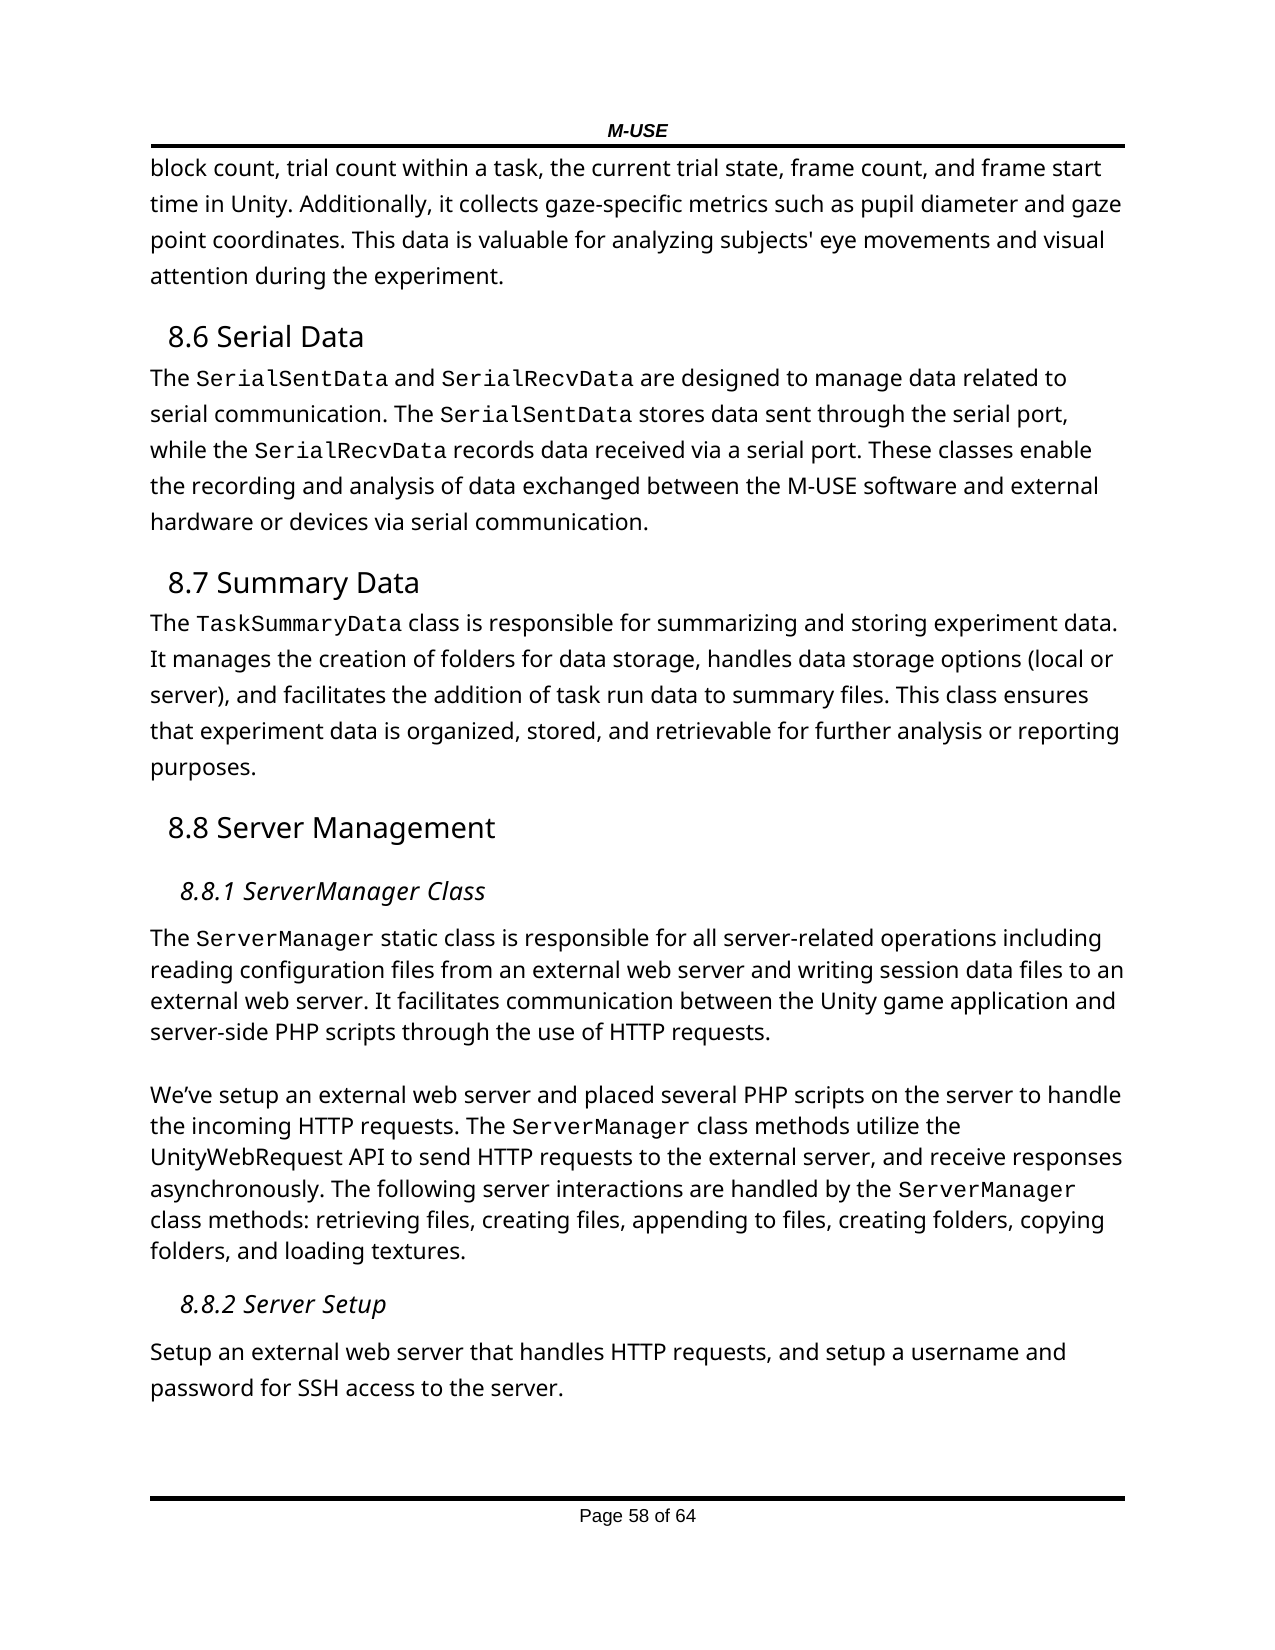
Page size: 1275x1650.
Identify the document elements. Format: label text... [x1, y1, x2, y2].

text The SerialSentData and SerialRecvData are designed to manage data related to serial communication. The SerialSentData stores data sent through the serial port, while the SerialRecvData records data received via a serial port. These classes enable the recording and analysis of data exchanged between the M-USE software and external hardware or devices via serial communication. [150, 362, 1125, 537]
subtitle 8.8 Server Management [168, 808, 1125, 847]
text The TaskSummaryData class is responsible for summarizing and storing experiment data. It manages the creation of folders for data storage, handles data storage options (local or server), and facilitates the addition of task run data to summary files. This class ensures that experiment data is organized, stored, and retrievable for further analysis or reporting purposes. [150, 607, 1125, 782]
subtitle 8.7 Summary Data [168, 562, 1125, 602]
subtitle 8.8.2 Server Setup [179, 1287, 1125, 1321]
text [150, 152, 1125, 291]
text Setup an external web server that handles HTTP requests, and setup a username and password for SSH access to the server. [150, 1336, 1125, 1403]
text The ServerManager static class is responsible for all server-related operations including reading configuration files from an external web server and writing session data files to an external web server. It facilitates communication between the Unity game application and server-side PHP scripts through the use of HTTP requests. [150, 922, 1125, 1047]
subtitle 8.8.1 ServerManager Class [179, 873, 1125, 907]
subtitle 8.6 Serial Data [168, 317, 1125, 356]
text We’ve setup an external web server and placed several PHP scripts on the server to handle the incoming HTTP requests. The ServerManager class methods utilize the UnityWebRequest API to send HTTP requests to the external server, and receive responses asynchronously. The following server interactions are handled by the ServerManager class methods: retrieving files, creating files, appending to files, creating folders, copying folders, and loading textures. [150, 1079, 1125, 1266]
